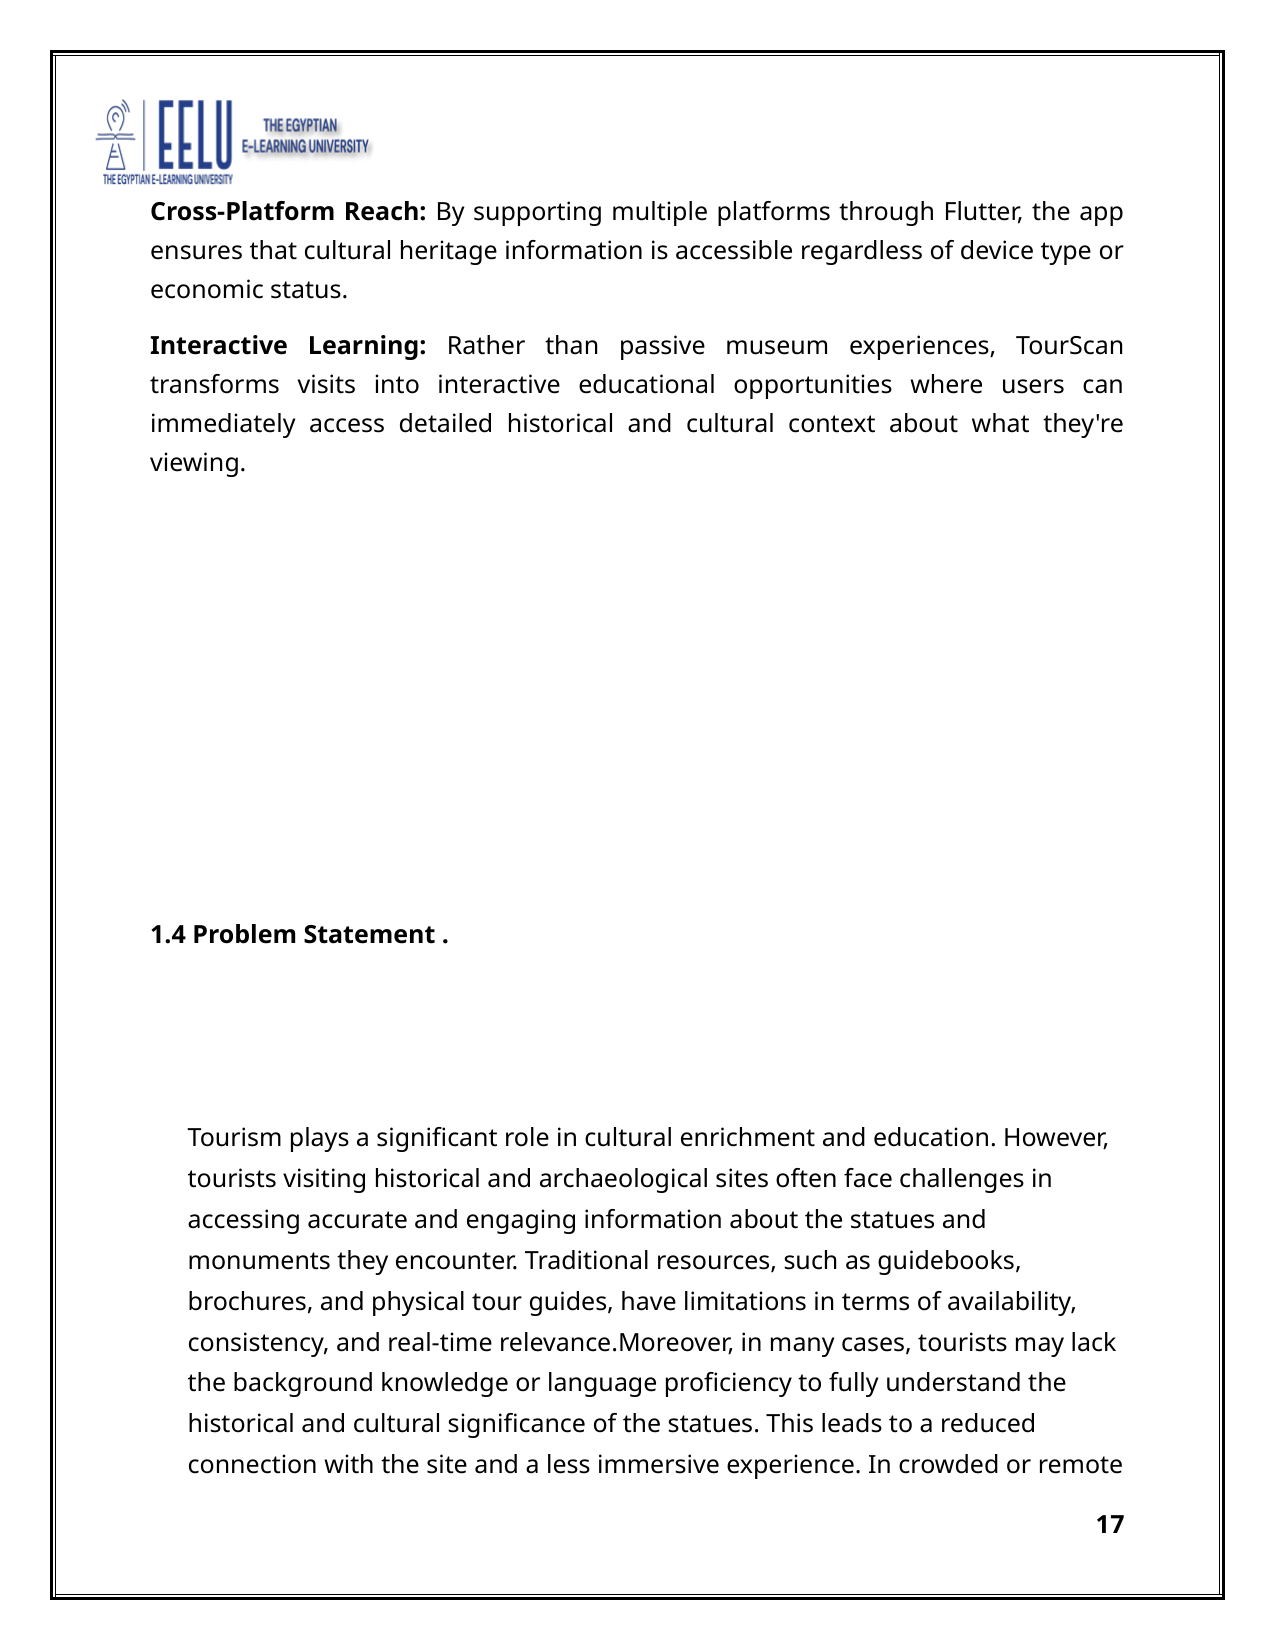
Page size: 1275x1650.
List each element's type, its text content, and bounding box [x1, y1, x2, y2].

picture [80, 75, 374, 188]
text Interactive Learning: Rather than passive museum experiences, TourScan transforms visits into interactive educational opportunities where users can immediately access detailed historical and cultural context about what they're viewing. [150, 327, 1125, 479]
text 1.4 Problem Statement . [150, 917, 1125, 951]
text Cross-Platform Reach: By supporting multiple platforms through Flutter, the app ensures that cultural heritage information is accessible regardless of device type or economic status. [150, 150, 1125, 306]
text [187, 1120, 1125, 1481]
